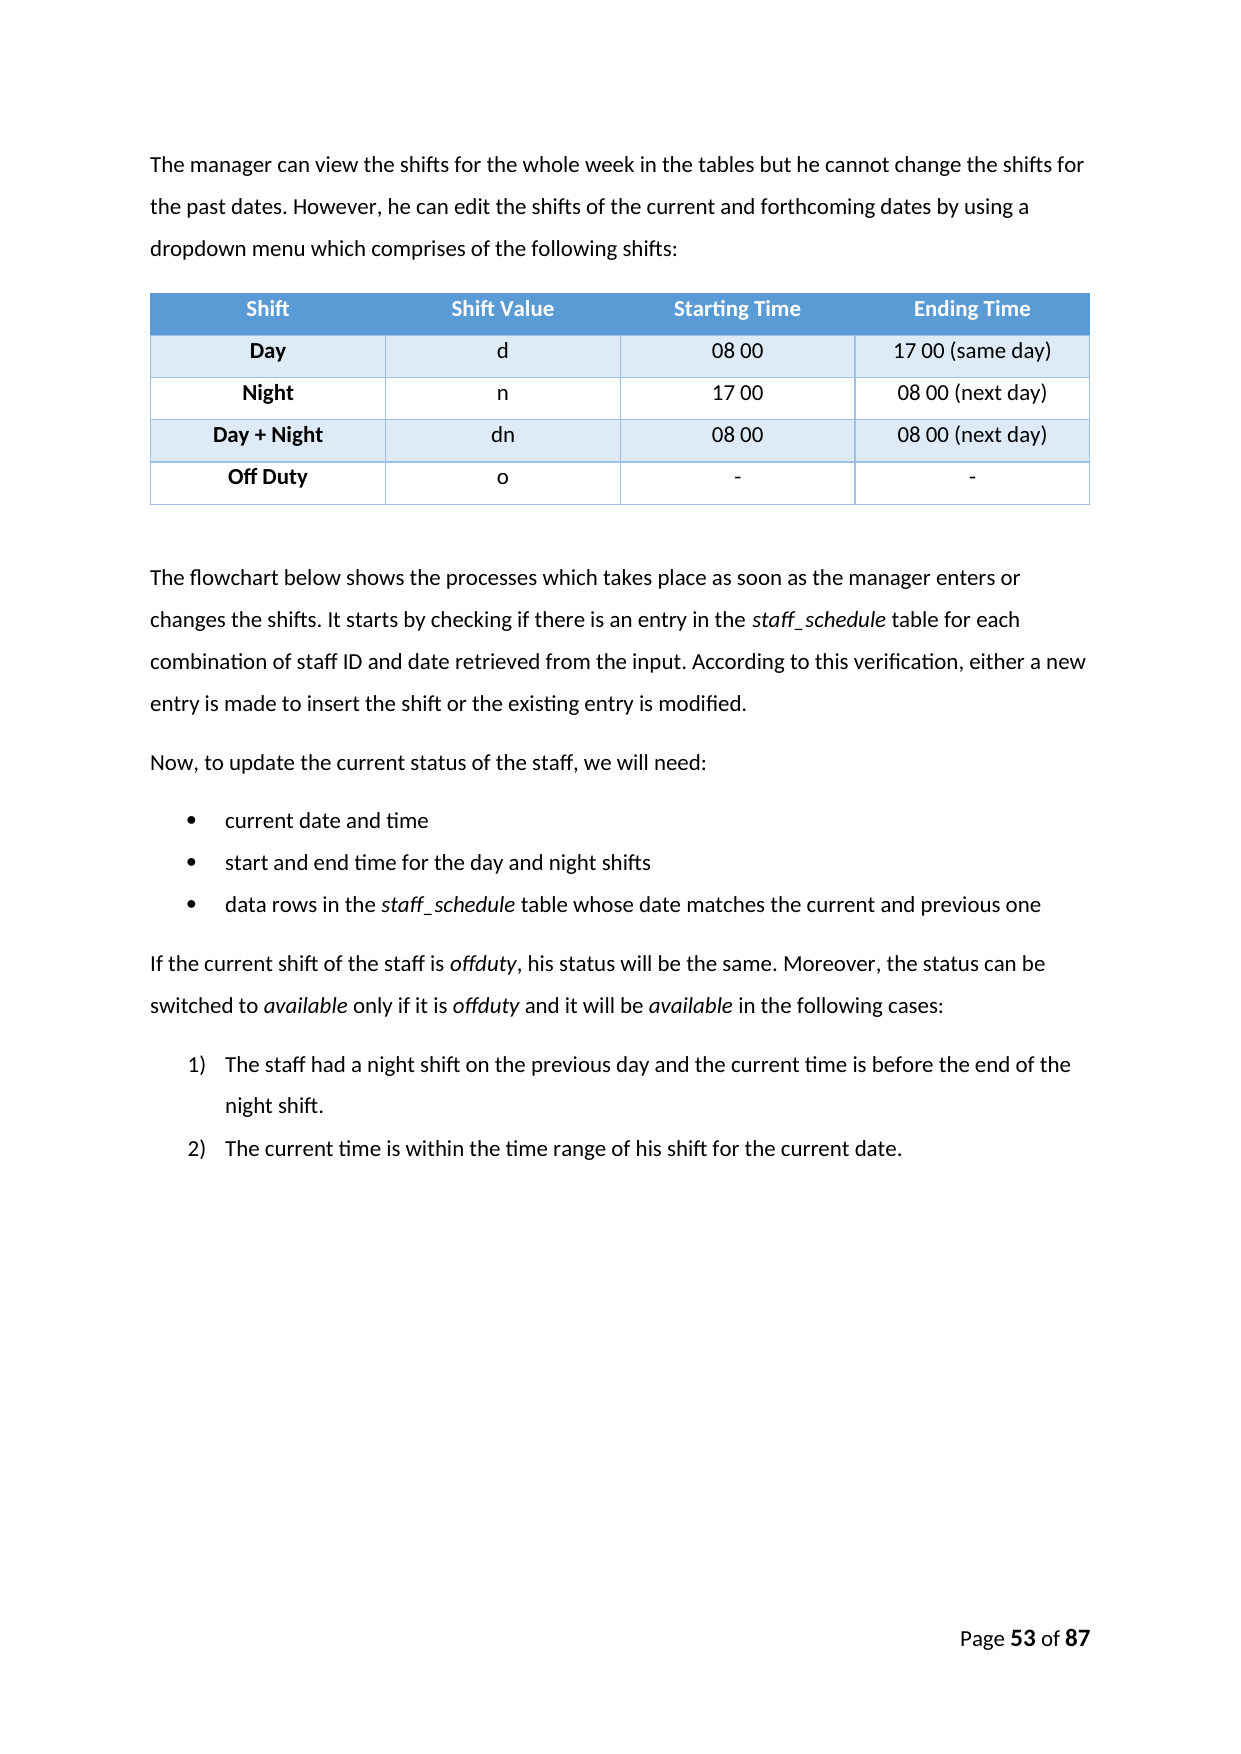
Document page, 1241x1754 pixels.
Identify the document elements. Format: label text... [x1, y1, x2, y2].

table_cell n [386, 378, 620, 419]
table_header Shift Value [386, 294, 620, 335]
table_cell 17 00 (same day) [856, 336, 1089, 377]
list current date and time [187, 806, 1090, 834]
list start and end time for the day and night shifts [187, 848, 1090, 876]
table_cell 08 00 (next day) [856, 378, 1089, 419]
table_cell 08 00 [621, 420, 854, 461]
list The current time is within the time range of his shift for the current date. [187, 1134, 1090, 1162]
list The staff had a night shift on the previous day and the current time is before the end of the night shift. [187, 1050, 1090, 1120]
table_cell 17 00 [621, 378, 854, 419]
table_cell - [621, 463, 854, 503]
table_cell 08 00 [621, 336, 854, 377]
table_cell d [386, 336, 620, 377]
table_cell Night [151, 378, 385, 419]
text The manager can view the shifts for the whole week in the tables but he cannot change the shifts for the past dates. However, he can edit the shifts of the current and forthcoming dates by using a dropdown menu which comprises of the following shifts: [150, 150, 1090, 262]
table_cell dn [386, 420, 620, 461]
text The flowchart below shows the processes which takes place as soon as the manager enters or changes the shifts. It starts by checking if there is an entry in the staff_schedule table for each combination of staff ID and date retrieved from the input. According to this verification, either a new entry is made to insert the shift or the existing entry is modified. [150, 563, 1090, 717]
table_header Shift [151, 294, 385, 335]
table_cell o [386, 463, 620, 503]
table_header Starting Time [621, 294, 854, 335]
table_cell Day [151, 336, 385, 377]
table_cell Off Duty [151, 463, 385, 503]
list data rows in the staff_schedule table whose date matches the current and previous one [187, 890, 1090, 918]
table_cell 08 00 (next day) [856, 420, 1089, 461]
table_cell Day + Night [151, 420, 385, 461]
text Now, to update the current status of the staff, we will need: [150, 748, 1090, 776]
table_header Ending Time [856, 294, 1089, 335]
table_cell - [856, 463, 1089, 503]
text If the current shift of the staff is offduty, his status will be the same. Moreover, the status can be switched to available only if it is offduty and it will be available in the following cases: [150, 949, 1090, 1019]
